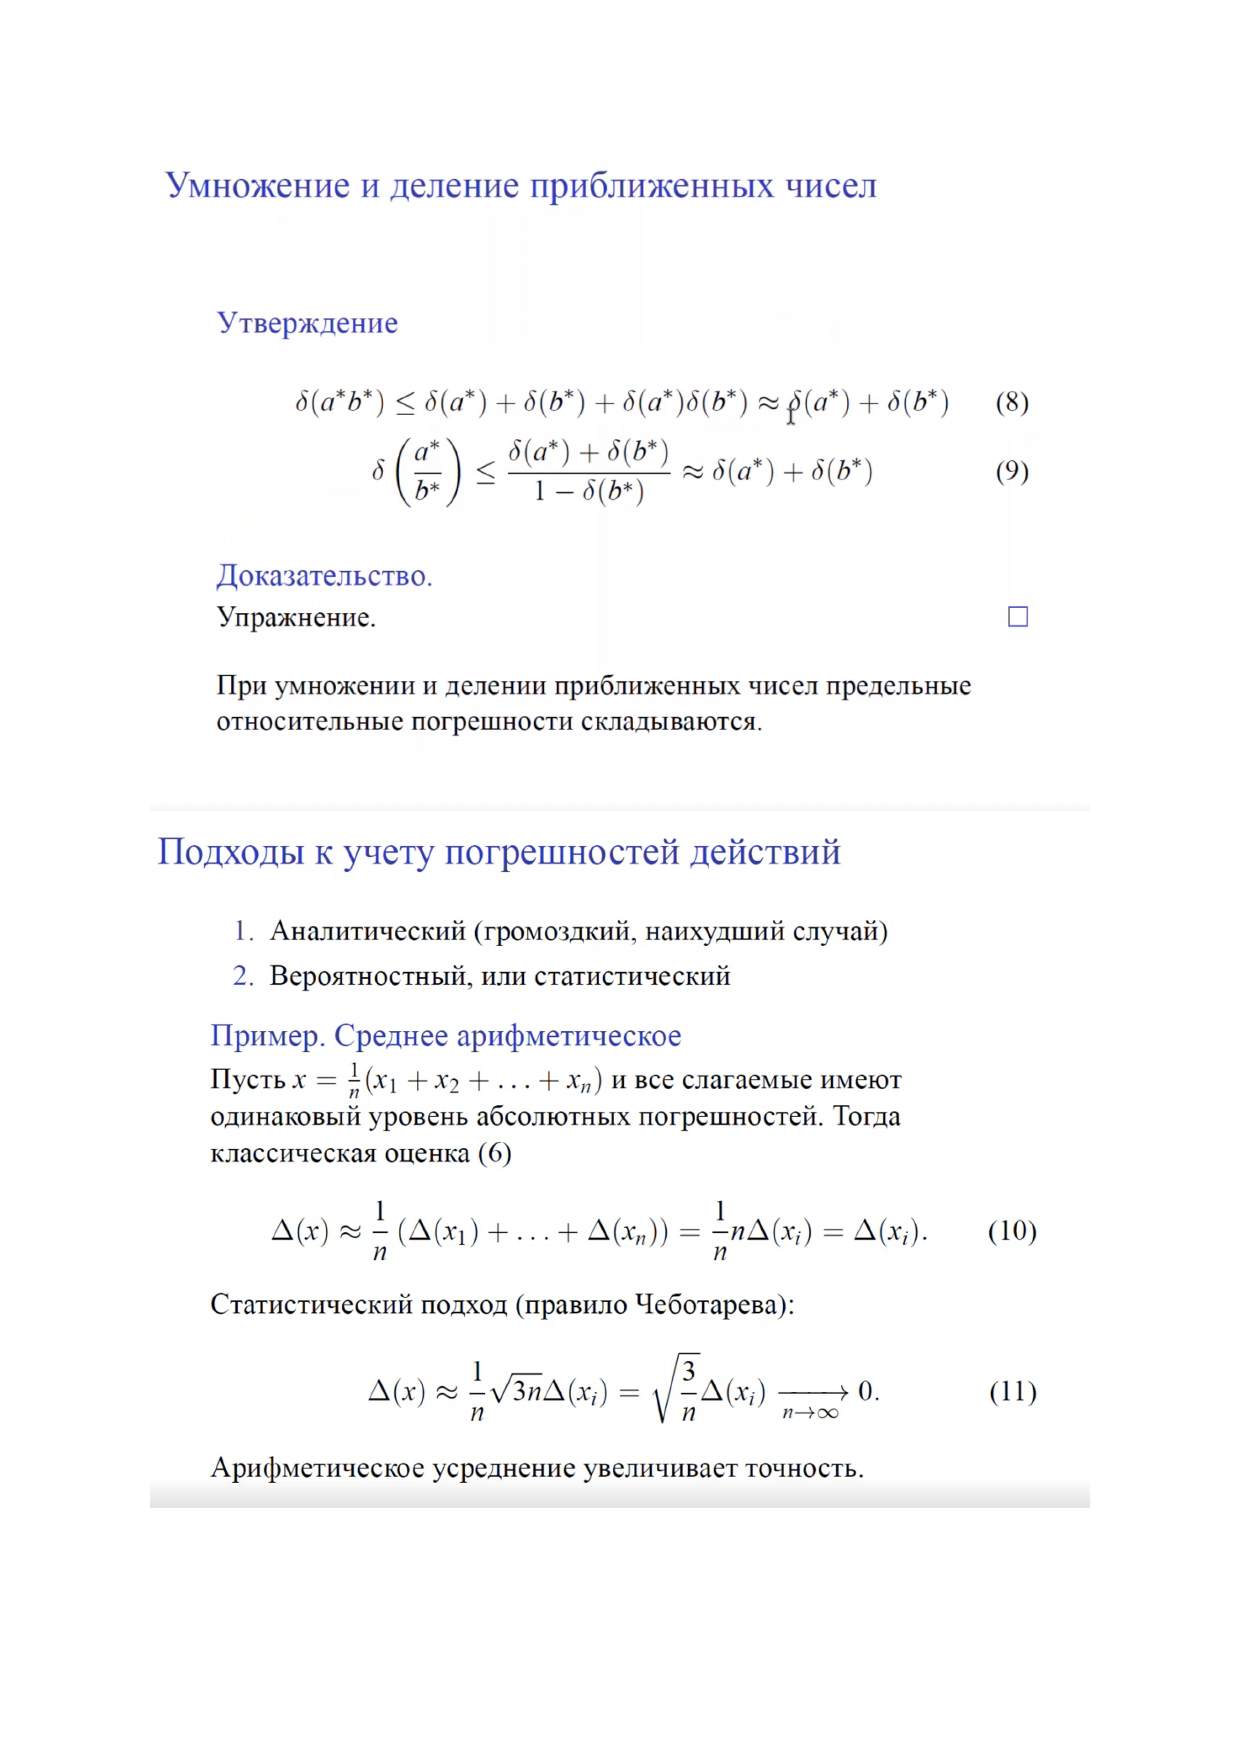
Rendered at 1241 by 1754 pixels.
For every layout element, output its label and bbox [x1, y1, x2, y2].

picture [150, 150, 1091, 811]
picture [150, 814, 1091, 1508]
